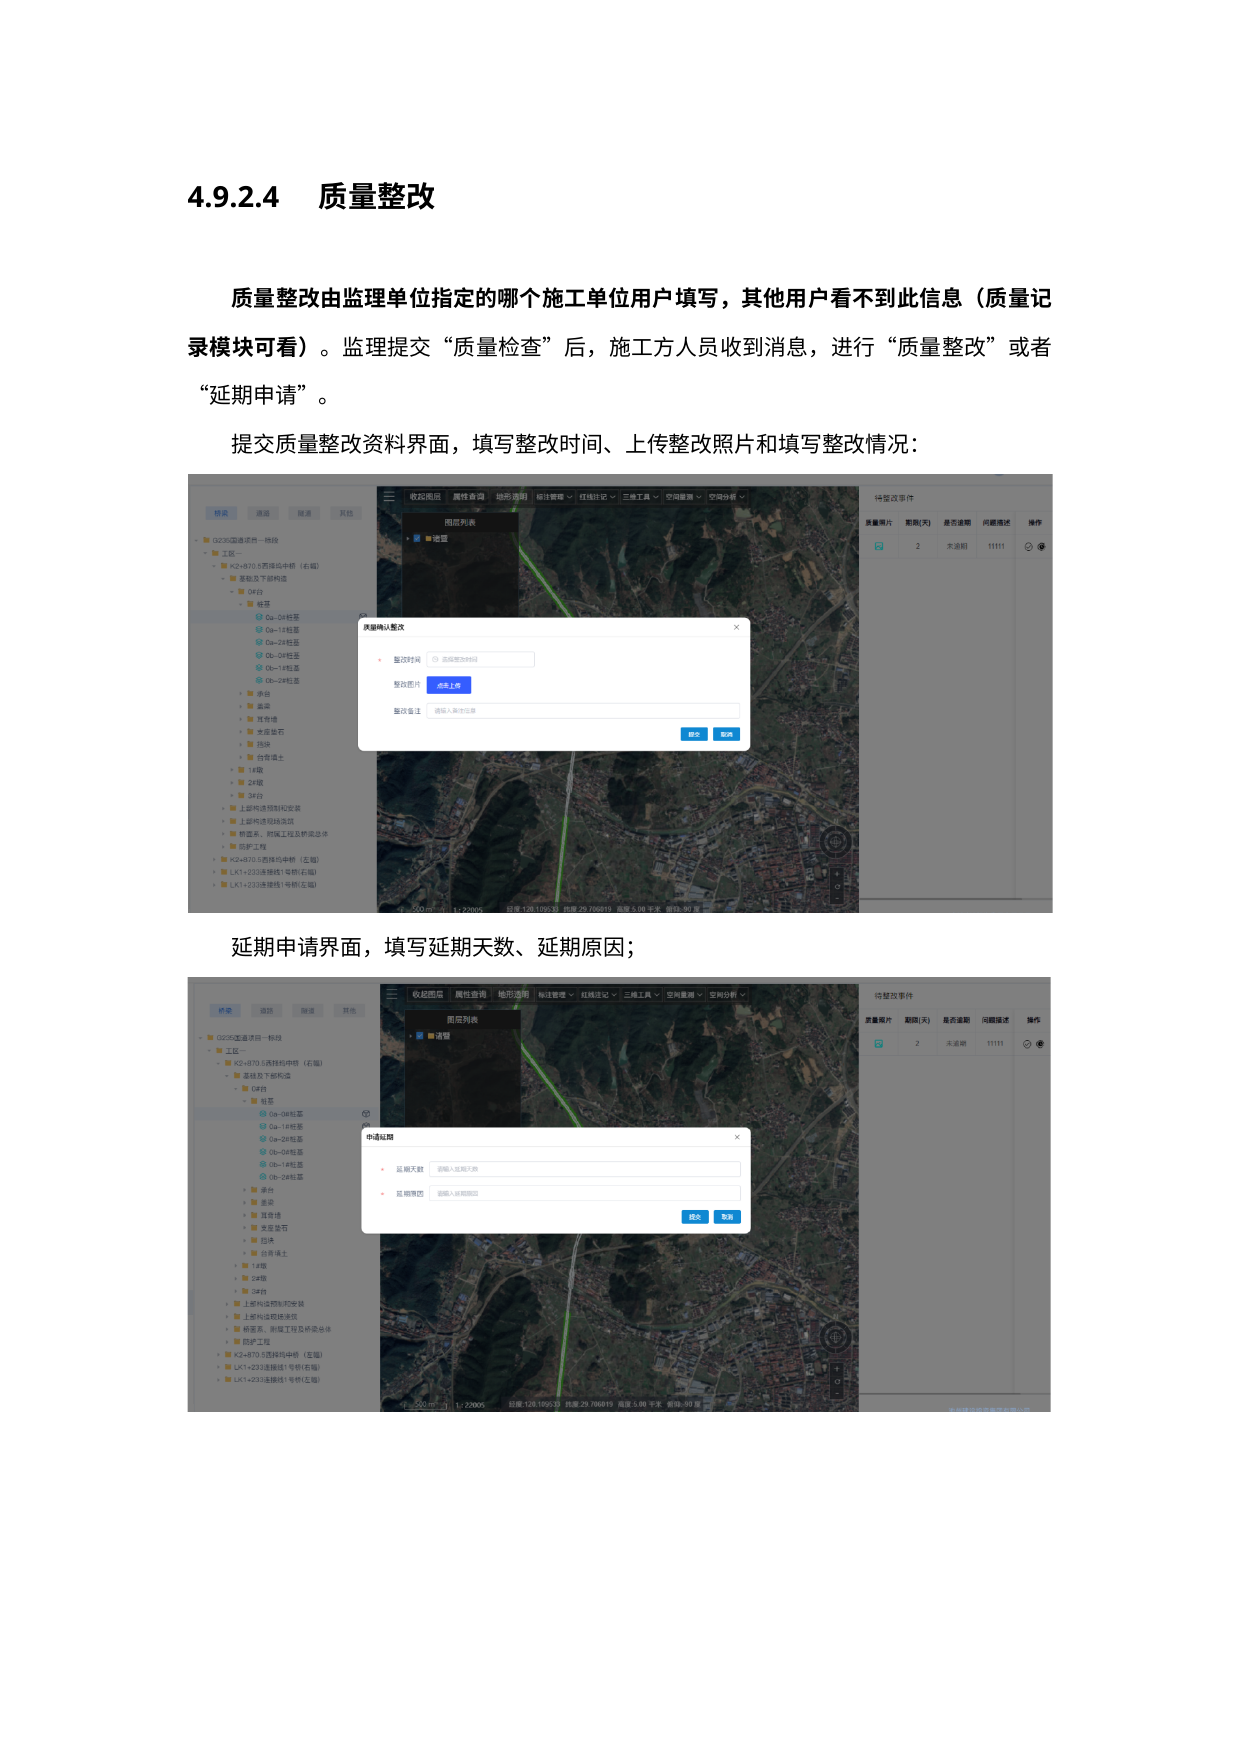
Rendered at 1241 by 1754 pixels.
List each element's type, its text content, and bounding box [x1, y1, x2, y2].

text 质量整改由监理单位指定的哪个施工单位用户填写，其他用户看不到此信息（质量记录模块可看）。监理提交“质量检查”后，施工方人员收到消息，进行“质量整改”或者“延期申请”。 [187, 280, 1053, 410]
picture [187, 977, 1051, 1412]
picture [188, 474, 1053, 913]
text 延期申请界面，填写延期天数、延期原因； [187, 929, 1053, 962]
text 提交质量整改资料界面，填写整改时间、上传整改照片和填写整改情况： [187, 426, 1053, 459]
subtitle 质量整改 [187, 162, 1053, 227]
